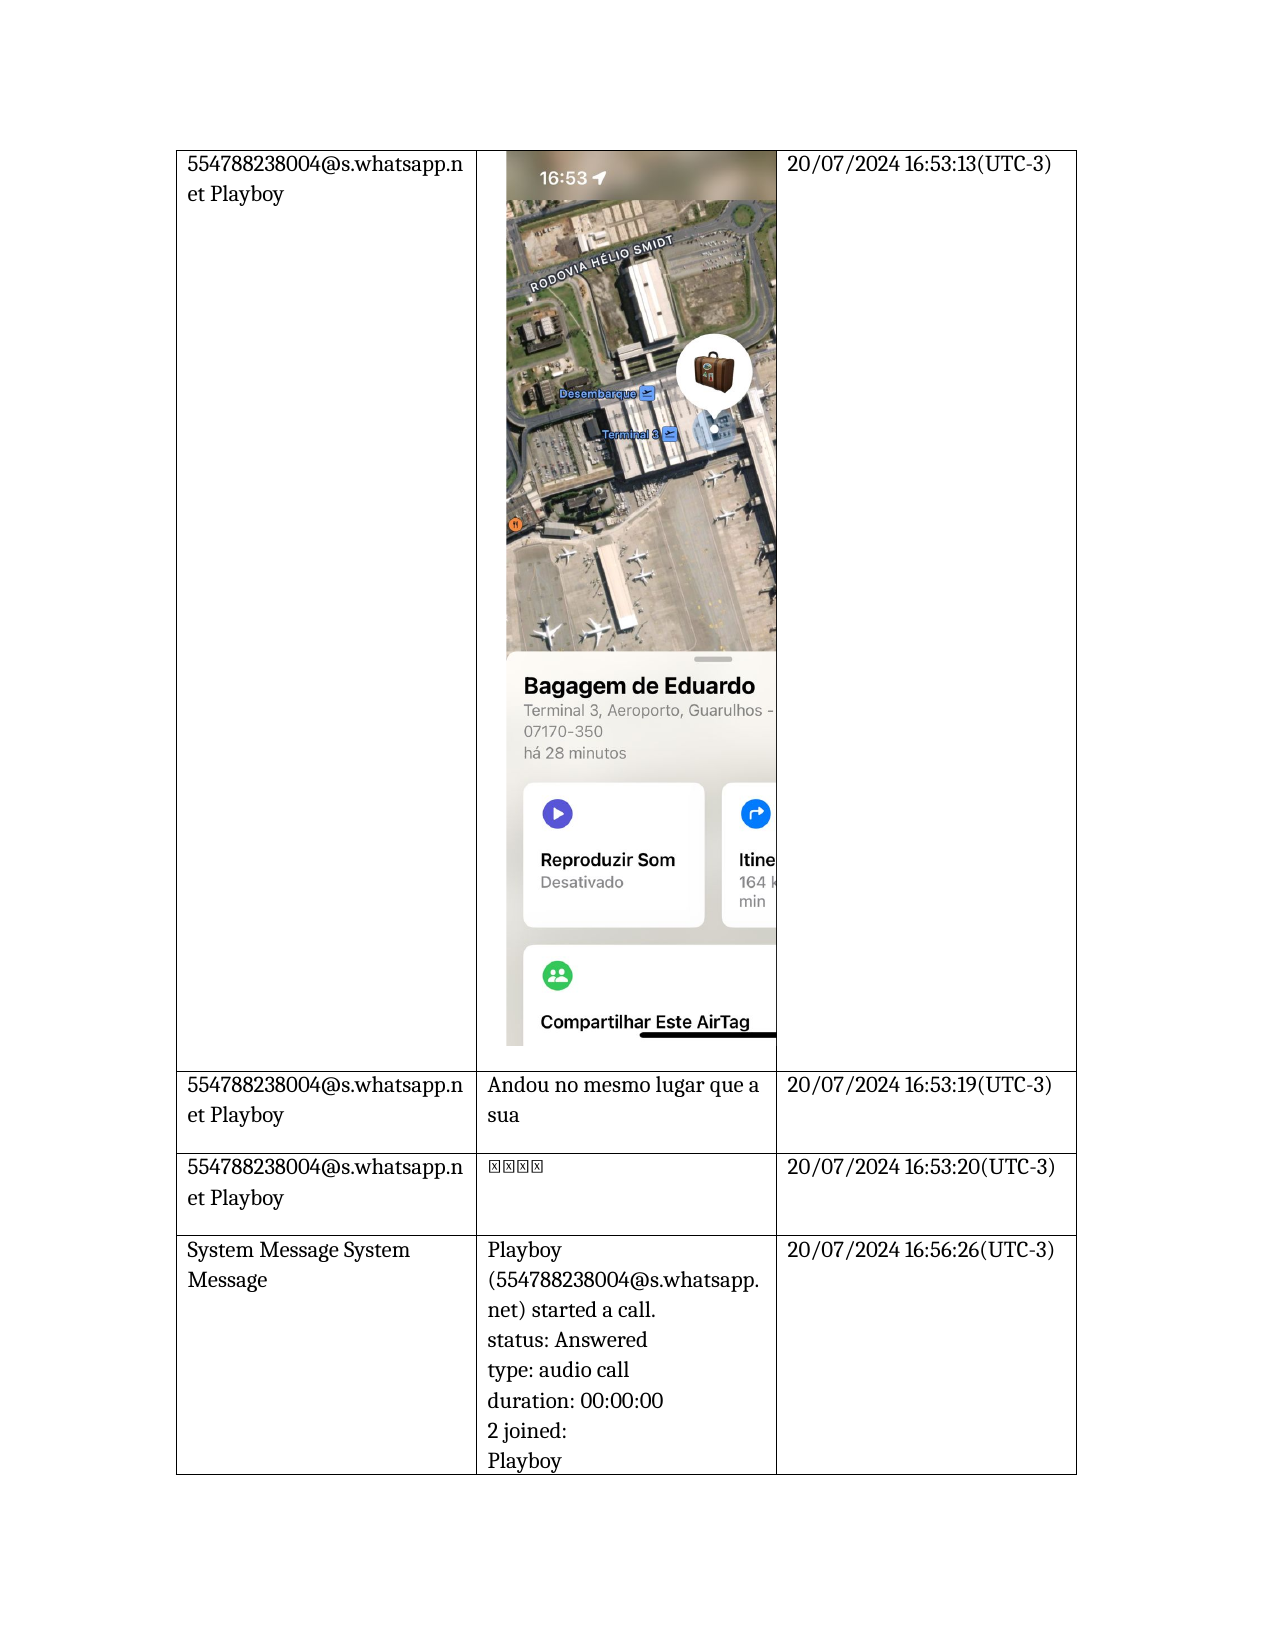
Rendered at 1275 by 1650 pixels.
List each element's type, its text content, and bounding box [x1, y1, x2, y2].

table_cell 554788238004@s.whatsapp.net Playboy [177, 1154, 476, 1235]
table_cell 554788238004@s.whatsapp.net Playboy [177, 151, 476, 1071]
table_cell 554788238004@s.whatsapp.net Playboy [177, 1072, 476, 1153]
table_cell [477, 1236, 776, 1474]
picture [506, 151, 777, 1046]
table_cell 20/07/2024 16:53:19(UTC-3) [777, 1072, 1076, 1153]
table_cell 20/07/2024 16:53:20(UTC-3) [777, 1154, 1076, 1235]
table_cell [477, 151, 776, 1071]
table_cell 🙏🏻🙏🏻 [477, 1154, 776, 1235]
table_cell 20/07/2024 16:53:13(UTC-3) [777, 151, 1076, 1071]
table_cell Andou no mesmo lugar que a sua [477, 1072, 776, 1153]
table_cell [777, 1236, 1076, 1474]
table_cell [177, 1236, 476, 1474]
